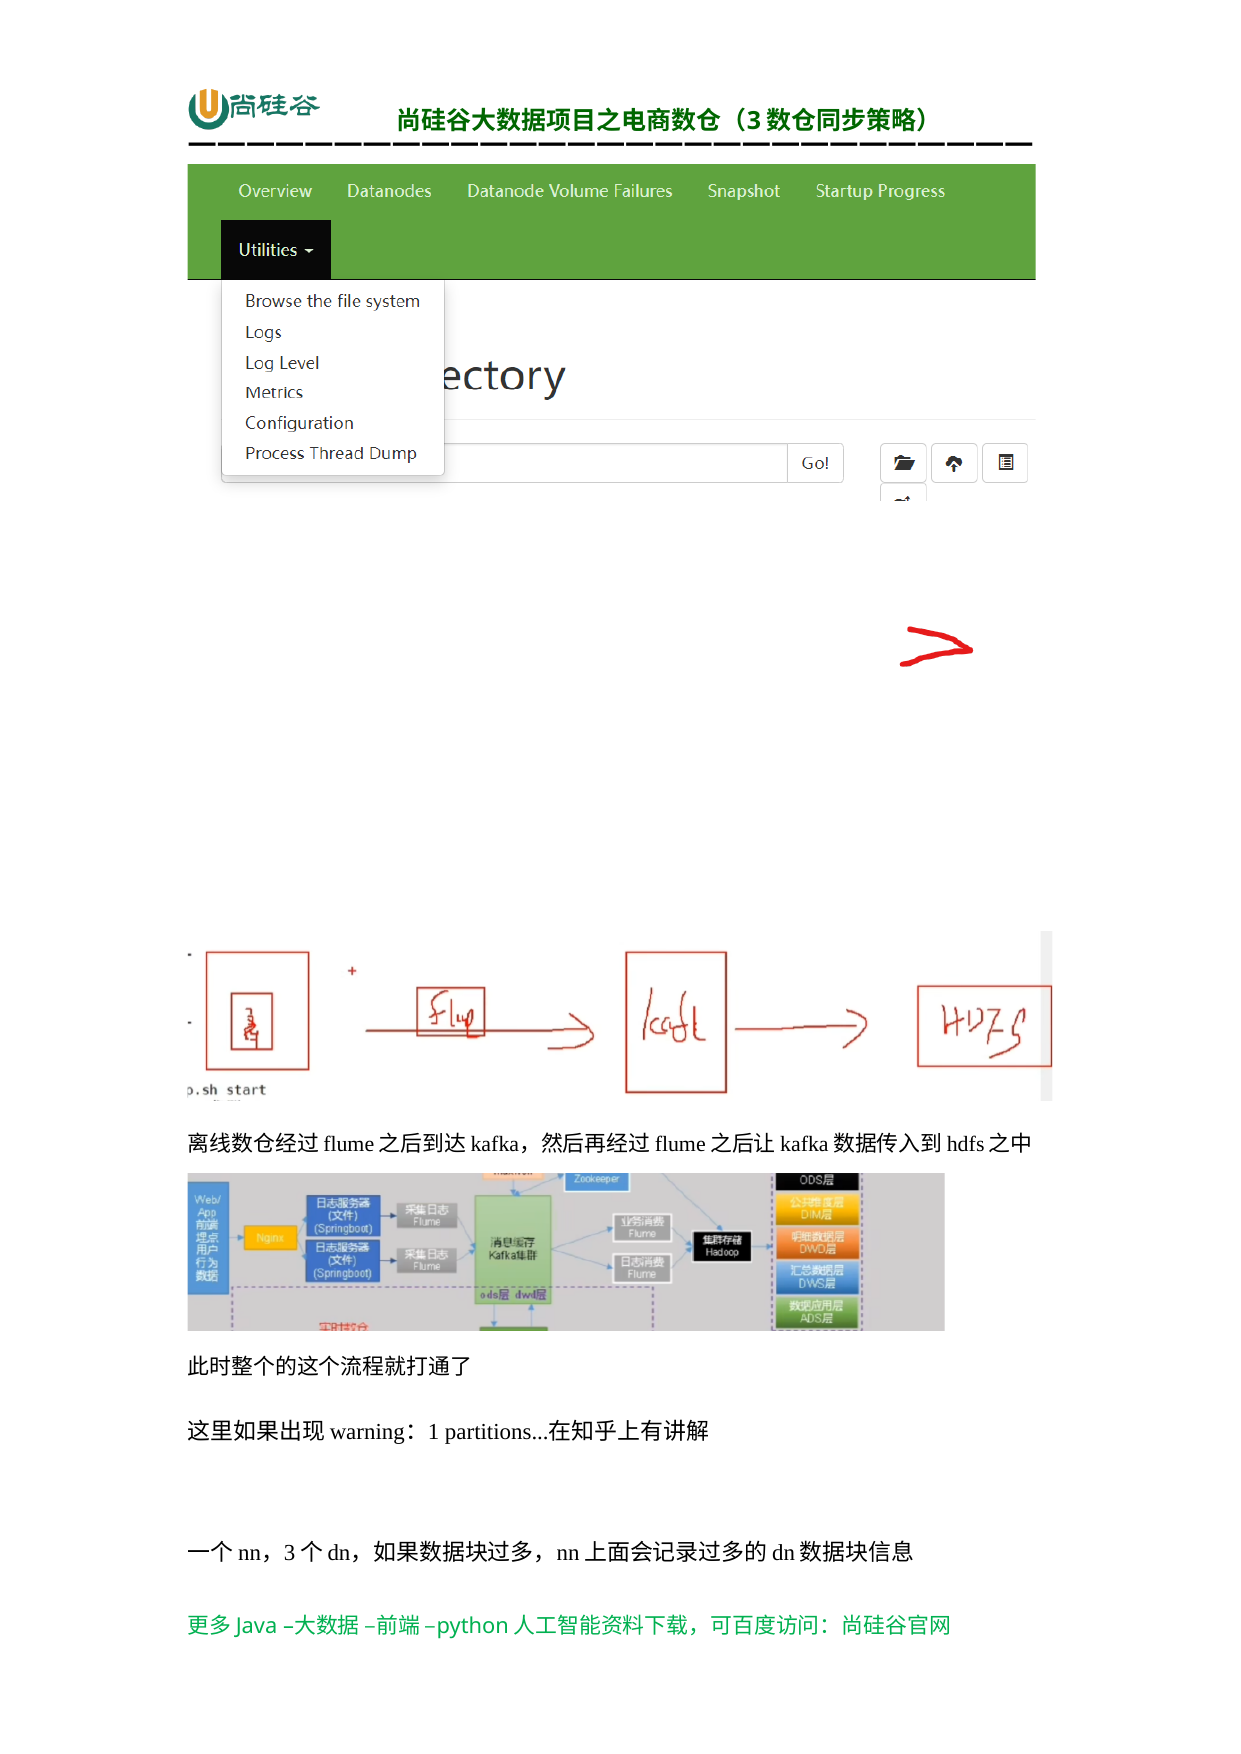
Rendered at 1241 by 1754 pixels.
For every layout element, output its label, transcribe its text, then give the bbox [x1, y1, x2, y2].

text 一个nn，3个dn，如果数据块过多，nn上面会记录过多的dn数据块信息 [187, 1518, 1053, 1583]
list 离线数仓经过flume之后到达kafka，然后再经过flume之后让kafka数据传入到hdfs之中 [187, 1125, 1053, 1158]
picture [187, 164, 1036, 501]
picture [187, 1173, 945, 1331]
subtitle 这里如果出现warning：1 partitions...在知乎上有讲解 [187, 1397, 1053, 1462]
picture [187, 88, 320, 130]
list 此时整个的这个流程就打通了 [187, 1349, 1053, 1381]
picture [187, 625, 1053, 1101]
